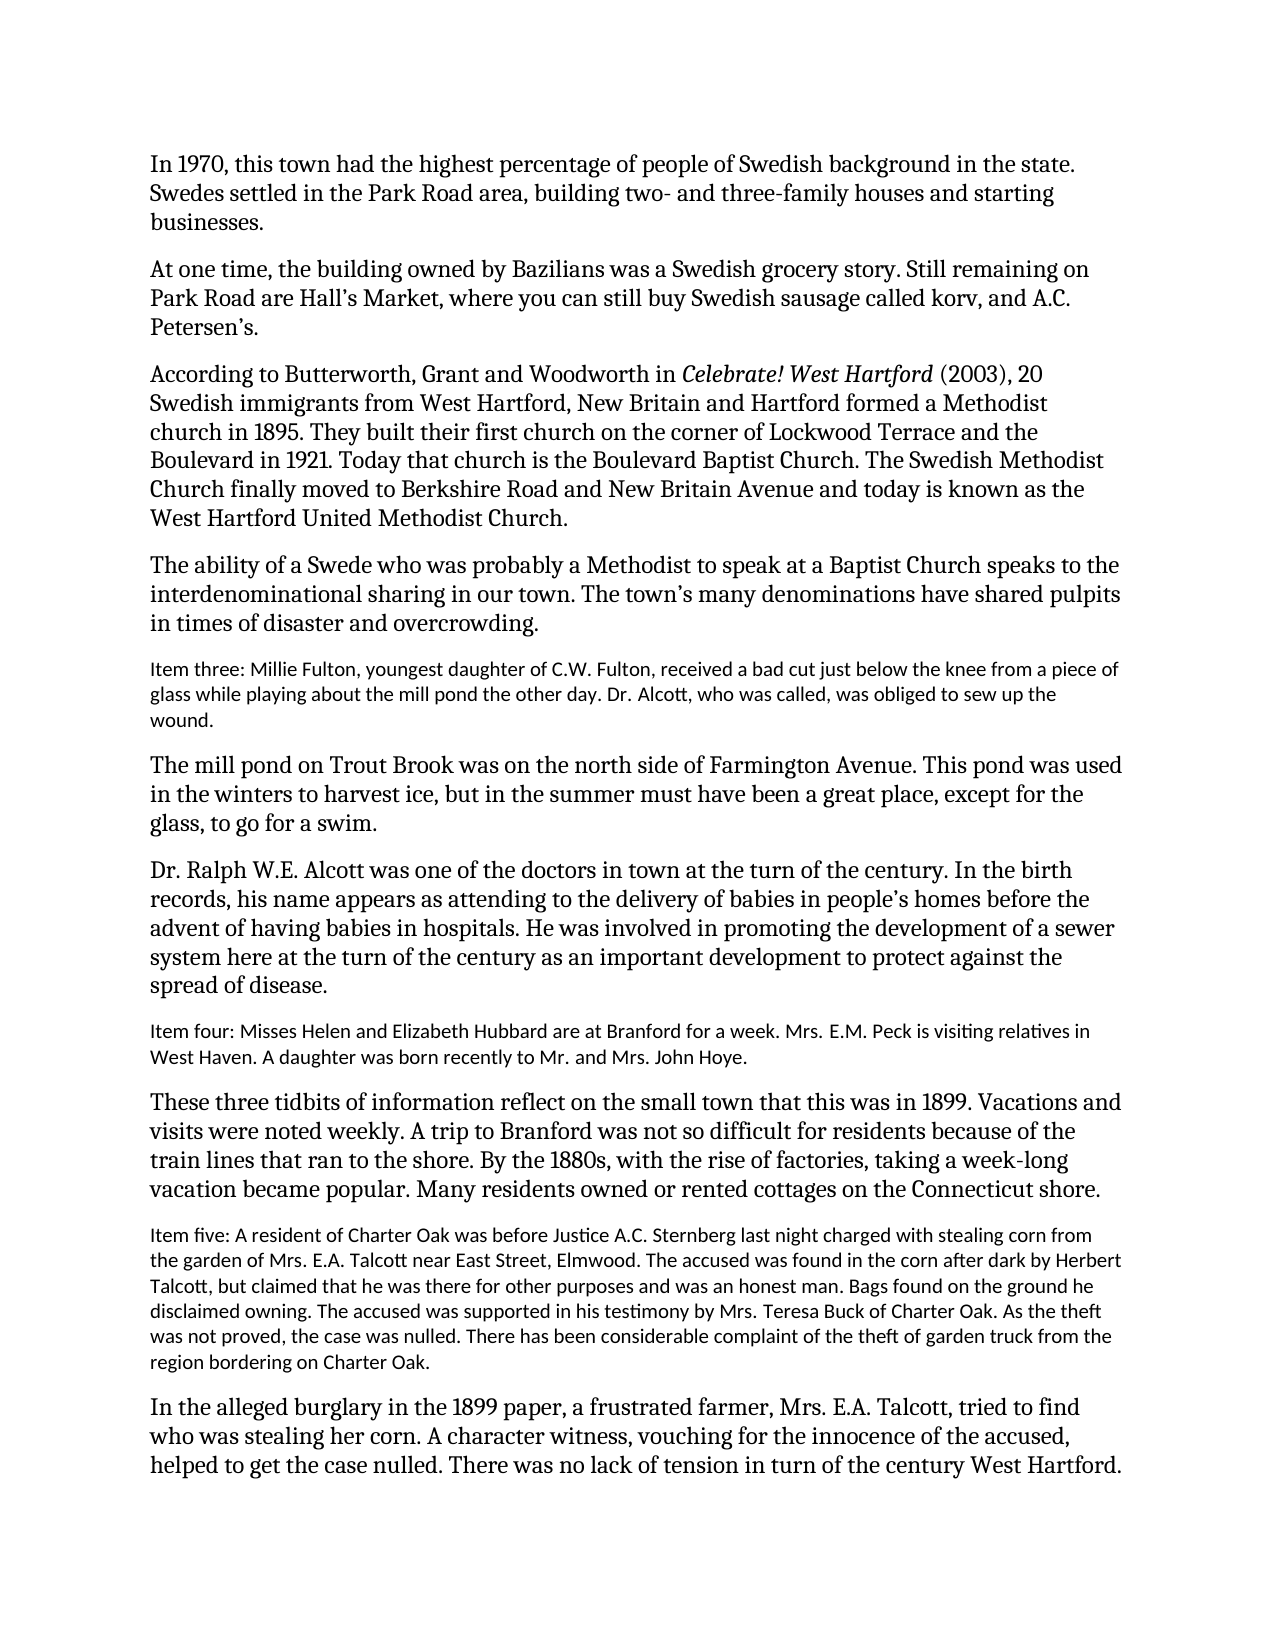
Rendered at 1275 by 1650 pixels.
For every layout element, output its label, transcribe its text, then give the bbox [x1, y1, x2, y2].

text Item four: Misses Helen and Elizabeth Hubbard are at Branford for a week. Mrs. E.M. Peck is visiting relatives in West Haven. A daughter was born recently to Mr. and Mrs. John Hoye. [150, 1019, 1125, 1069]
text At one time, the building owned by Bazilians was a Swedish grocery story. Still remaining on Park Road are Hall’s Market, where you can still buy Swedish sausage called korv, and A.C. Petersen’s. [150, 255, 1125, 341]
text In the alleged burglary in the 1899 paper, a frustrated farmer, Mrs. E.A. Talcott, tried to find who was stealing her corn. A character witness, vouching for the innocence of the accused, helped to get the case nulled. There was no lack of tension in turn of the century West Hartford. [150, 1393, 1125, 1479]
text Item three: Millie Fulton, youngest daughter of C.W. Fulton, received a bad cut just below the knee from a piece of glass while playing about the mill pond the other day. Dr. Alcott, who was called, was obliged to sew up the wound. [150, 656, 1125, 732]
text Item five: A resident of Charter Oak was before Justice A.C. Sternberg last night charged with stealing corn from the garden of Mrs. E.A. Talcott near East Street, Elmwood. The accused was found in the corn after dark by Herbert Talcott, but claimed that he was there for other purposes and was an honest man. Bags found on the ground he disclaimed owning. The accused was supported in his testimony by Mrs. Teresa Buck of Charter Oak. As the theft was not proved, the case was nulled. There has been considerable complaint of the theft of garden truck from the region bordering on Charter Oak. [150, 1222, 1125, 1374]
text The ability of a Swede who was probably a Methodist to speak at a Baptist Church speaks to the interdenominational sharing in our town. The town’s many denominations have shared pulpits in times of disaster and overcrowding. [150, 551, 1125, 637]
text Dr. Ralph W.E. Alcott was one of the doctors in town at the turn of the century. In the birth records, his name appears as attending to the delivery of babies in people’s homes before the advent of having babies in hospitals. He was involved in promoting the development of a sewer system here at the turn of the century as an important development to protect against the spread of disease. [150, 856, 1125, 1000]
text According to Butterworth, Grant and Woodworth in Celebrate! West Hartford (2003), 20 Swedish immigrants from West Hartford, New Britain and Hartford formed a Methodist church in 1895. They built their first church on the corner of Lockwood Terrace and the Boulevard in 1921. Today that church is the Boulevard Baptist Church. The Swedish Methodist Church finally moved to Berkshire Road and New Britain Avenue and today is known as the West Hartford United Methodist Church. [150, 360, 1125, 532]
text In 1970, this town had the highest percentage of people of Swedish background in the state. Swedes settled in the Park Road area, building two- and three-family houses and starting businesses. [150, 150, 1125, 236]
text The mill pond on Trout Brook was on the north side of Farmington Avenue. This pond was used in the winters to harvest ice, but in the summer must have been a great place, except for the glass, to go for a swim. [150, 751, 1125, 837]
text These three tidbits of information reflect on the small town that this was in 1899. Vacations and visits were noted weekly. A trip to Branford was not so difficult for residents because of the train lines that ran to the shore. By the 1880s, with the rise of factories, taking a week-long vacation became popular. Many residents owned or rented cottages on the Connecticut shore. [150, 1088, 1125, 1203]
